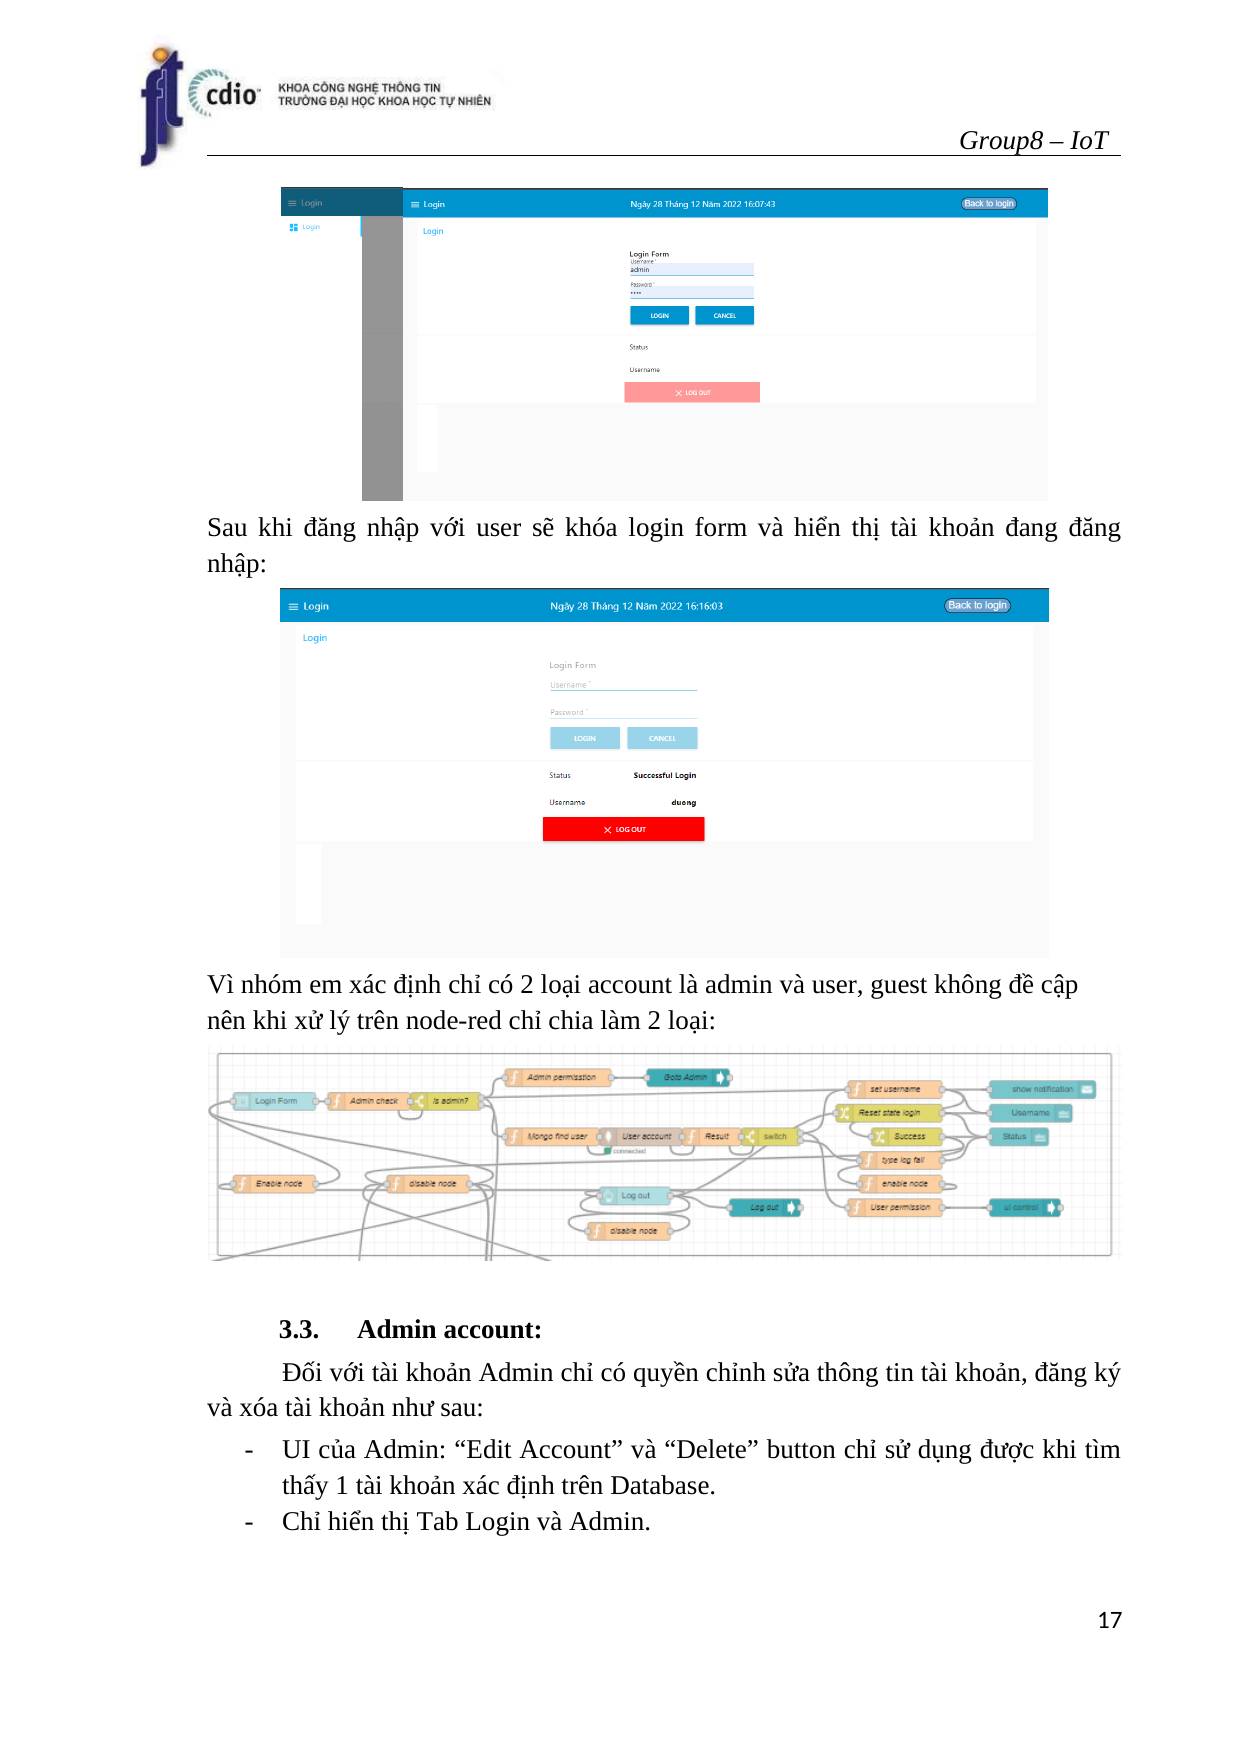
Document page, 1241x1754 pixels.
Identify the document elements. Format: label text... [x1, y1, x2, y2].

picture [206, 1046, 1122, 1261]
list UI của Admin: “Edit Account” và “Delete” button chỉ sử dụng được khi tìm thấy 1 tài khoản xác định trên Database. [244, 1433, 1122, 1500]
list Admin account: [319, 1314, 1122, 1345]
picture [281, 187, 1048, 501]
text Sau khi đăng nhập với user sẽ khóa login form và hiển thị tài khoản đang đăng nhập: [207, 511, 1122, 578]
text Vì nhóm em xác định chỉ có 2 loại account là admin và user, guest không đề cập nên khi xử lý trên node-red chỉ chia làm 2 loại: [207, 969, 1122, 1036]
list Chỉ hiển thị Tab Login và Admin. [244, 1505, 1122, 1536]
picture [962, 199, 1016, 209]
text Đối với tài khoản Admin chỉ có quyền chỉnh sửa thông tin tài khoản, đăng ký và xóa tài khoản như sau: [207, 1356, 1122, 1422]
picture [137, 35, 507, 171]
picture [946, 600, 1010, 612]
picture [280, 623, 1049, 958]
